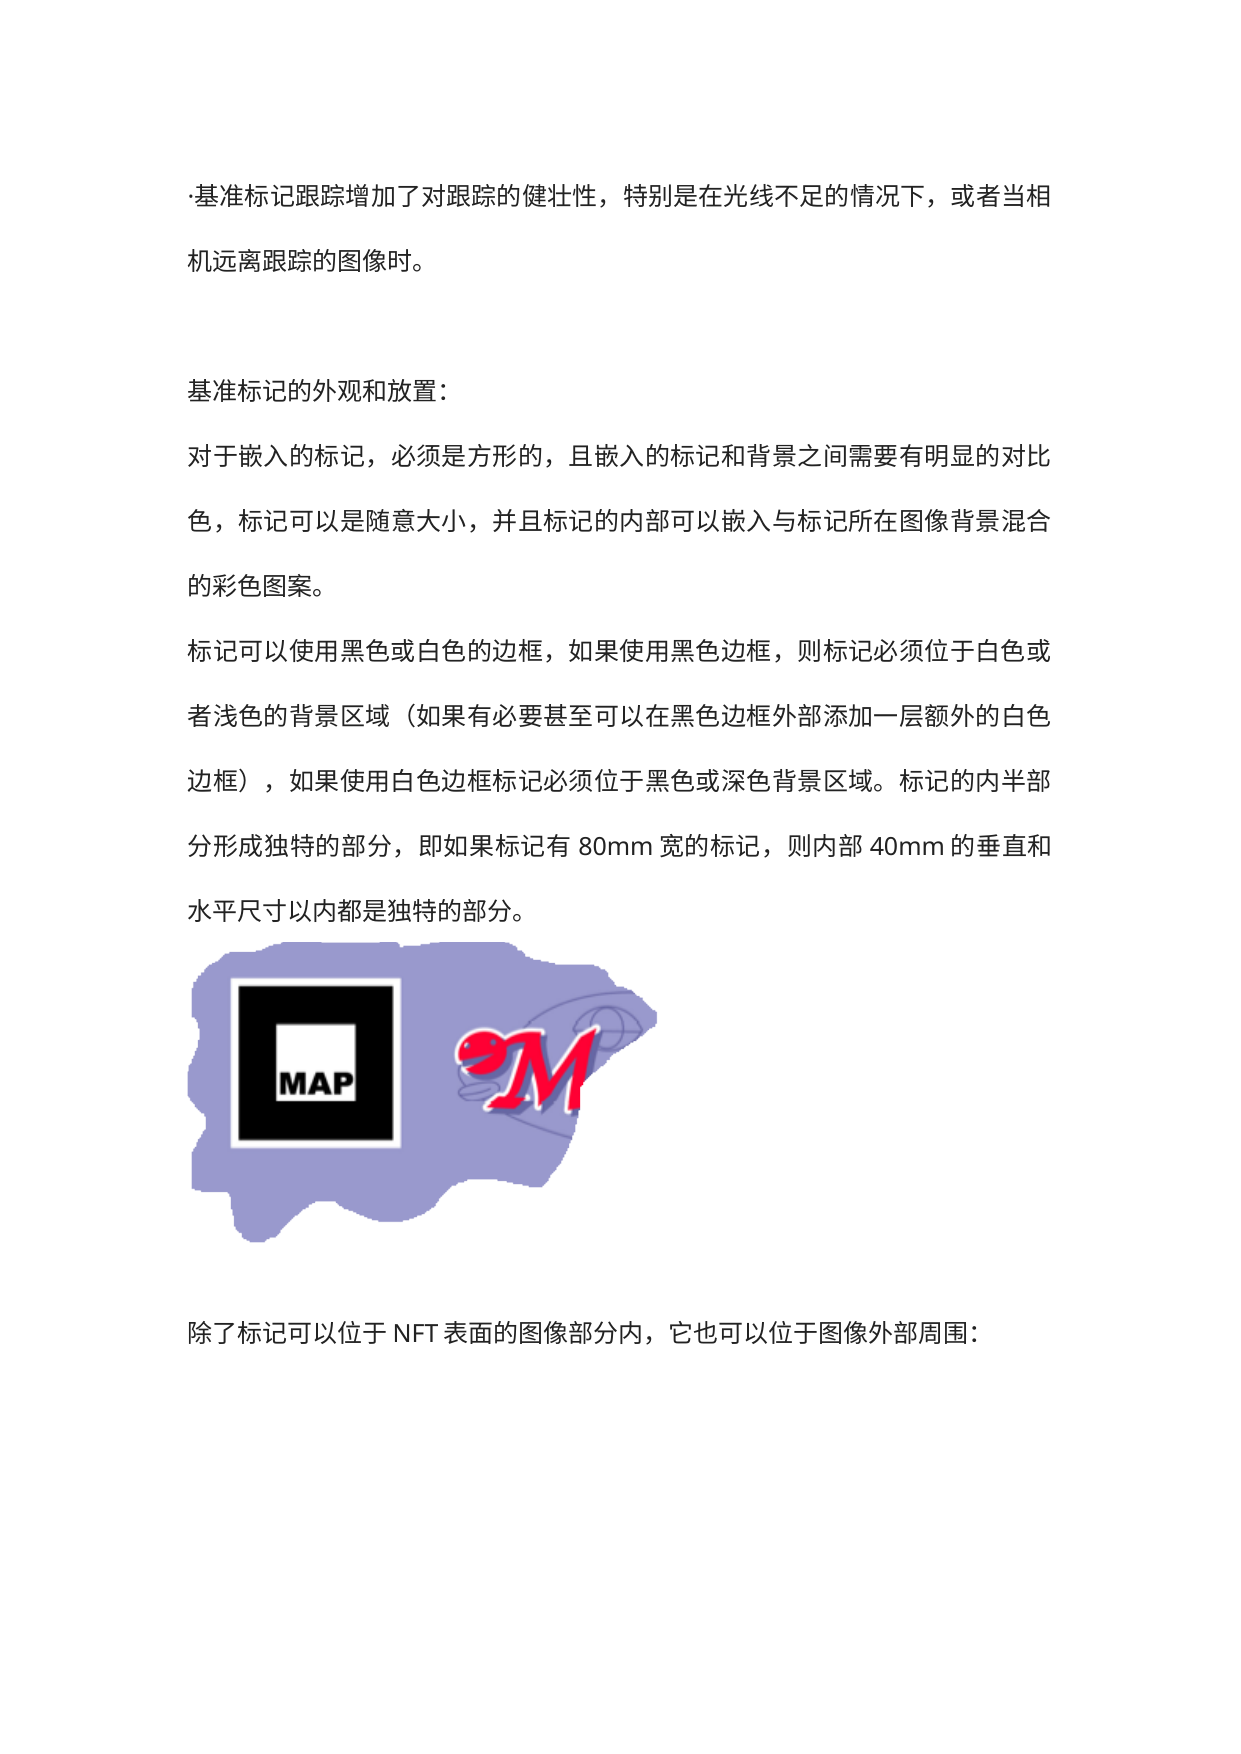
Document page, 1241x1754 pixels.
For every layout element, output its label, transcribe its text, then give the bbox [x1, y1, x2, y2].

text 除了标记可以位于NFT表面的图像部分内，它也可以位于图像外部周围： [187, 1299, 1053, 1364]
text 对于嵌入的标记，必须是方形的，且嵌入的标记和背景之间需要有明显的对比色，标记可以是随意大小，并且标记的内部可以嵌入与标记所在图像背景混合的彩色图案。 [187, 422, 1053, 617]
text 标记可以使用黑色或白色的边框，如果使用黑色边框，则标记必须位于白色或者浅色的背景区域（如果有必要甚至可以在黑色边框外部添加一层额外的白色边框），如果使用白色边框标记必须位于黑色或深色背景区域。标记的内半部分形成独特的部分，即如果标记有80mm宽的标记，则内部40mm的垂直和水平尺寸以内都是独特的部分。 [187, 617, 1053, 942]
text 基准标记的外观和放置： [187, 357, 1053, 422]
text ·基准标记跟踪增加了对跟踪的健壮性，特别是在光线不足的情况下，或者当相机远离跟踪的图像时。 [187, 162, 1053, 292]
picture [187, 942, 658, 1246]
